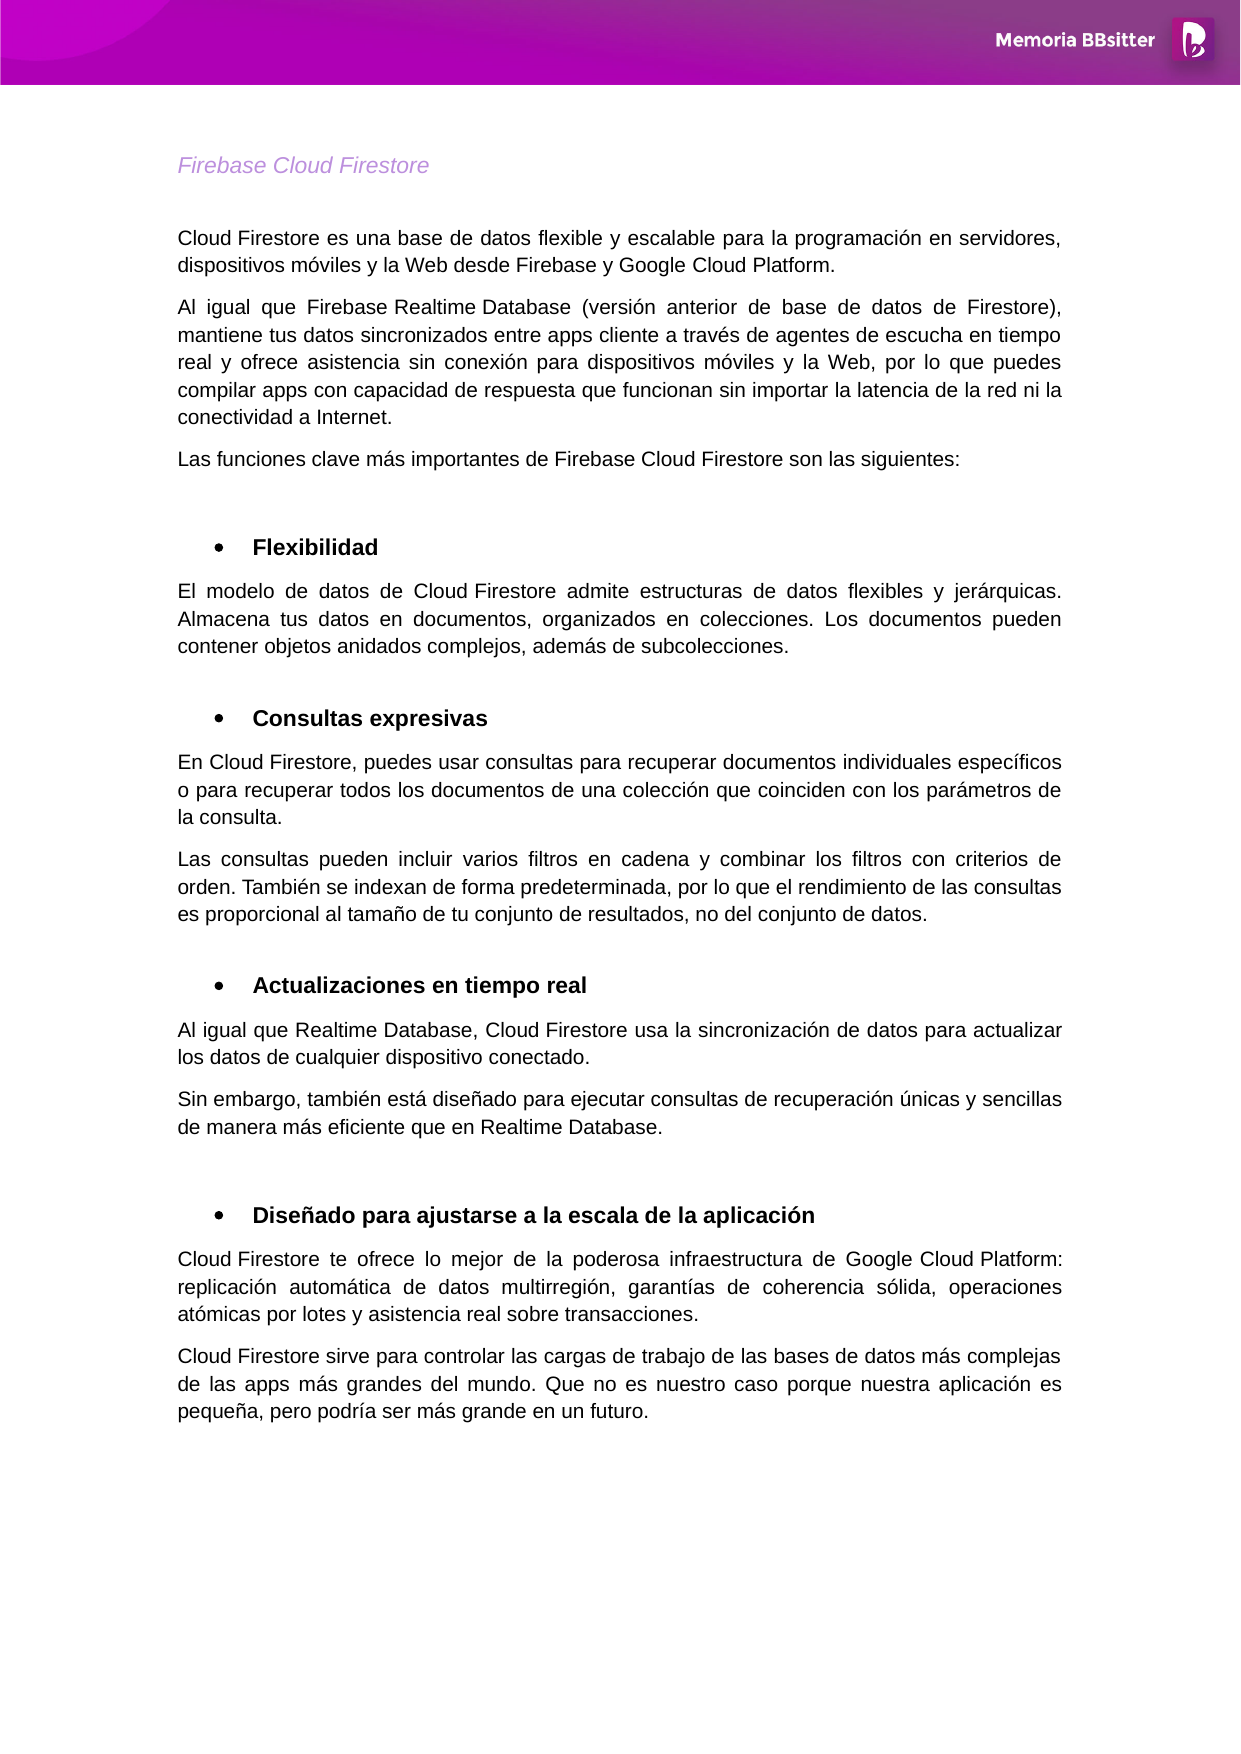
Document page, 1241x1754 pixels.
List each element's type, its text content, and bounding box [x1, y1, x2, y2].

text Cloud Firestore es una base de datos flexible y escalable para la programación en servidores, dispositivos móviles y la Web desde Firebase y Google Cloud Platform. [177, 225, 1063, 277]
list Flexibilidad [215, 534, 1063, 561]
text Cloud Firestore te ofrece lo mejor de la poderosa infraestructura de Google Cloud Platform: replicación automática de datos multirregión, garantías de coherencia sólida, operaciones atómicas por lotes y asistencia real sobre transacciones. [177, 1247, 1063, 1326]
list Diseñado para ajustarse a la escala de la aplicación [215, 1202, 1063, 1228]
text Cloud Firestore sirve para controlar las cargas de trabajo de las bases de datos más complejas de las apps más grandes del mundo. Que no es nuestro caso porque nuestra aplicación es pequeña, pero podría ser más grande en un futuro. [177, 1344, 1063, 1423]
text Sin embargo, también está diseñado para ejecutar consultas de recuperación únicas y sencillas de manera más eficiente que en Realtime Database. [177, 1087, 1063, 1139]
text Al igual que Realtime Database, Cloud Firestore usa la sincronización de datos para actualizar los datos de cualquier dispositivo conectado. [177, 1018, 1063, 1069]
list Consultas expresivas [215, 705, 1063, 731]
subtitle Firebase Cloud Firestore [177, 152, 1063, 178]
text Las consultas pueden incluir varios filtros en cadena y combinar los filtros con criterios de orden. También se indexan de forma predeterminada, por lo que el rendimiento de las consultas es proporcional al tamaño de tu conjunto de resultados, no del conjunto de datos. [177, 847, 1063, 926]
text En Cloud Firestore, puedes usar consultas para recuperar documentos individuales específicos o para recuperar todos los documentos de una colección que coinciden con los parámetros de la consulta. [177, 750, 1063, 829]
list Actualizaciones en tiempo real [215, 972, 1063, 999]
text Al igual que Firebase Realtime Database (versión anterior de base de datos de Firestore), mantiene tus datos sincronizados entre apps cliente a través de agentes de escucha en tiempo real y ofrece asistencia sin conexión para dispositivos móviles y la Web, por lo que puedes compilar apps con capacidad de respuesta que funcionan sin importar la latencia de la red ni la conectividad a Internet. [177, 295, 1063, 429]
text Las funciones clave más importantes de Firebase Cloud Firestore son las siguientes: [177, 447, 1063, 471]
picture [0, 0, 1241, 85]
text El modelo de datos de Cloud Firestore admite estructuras de datos flexibles y jerárquicas. Almacena tus datos en documentos, organizados en colecciones. Los documentos pueden contener objetos anidados complejos, además de subcolecciones. [177, 579, 1063, 658]
